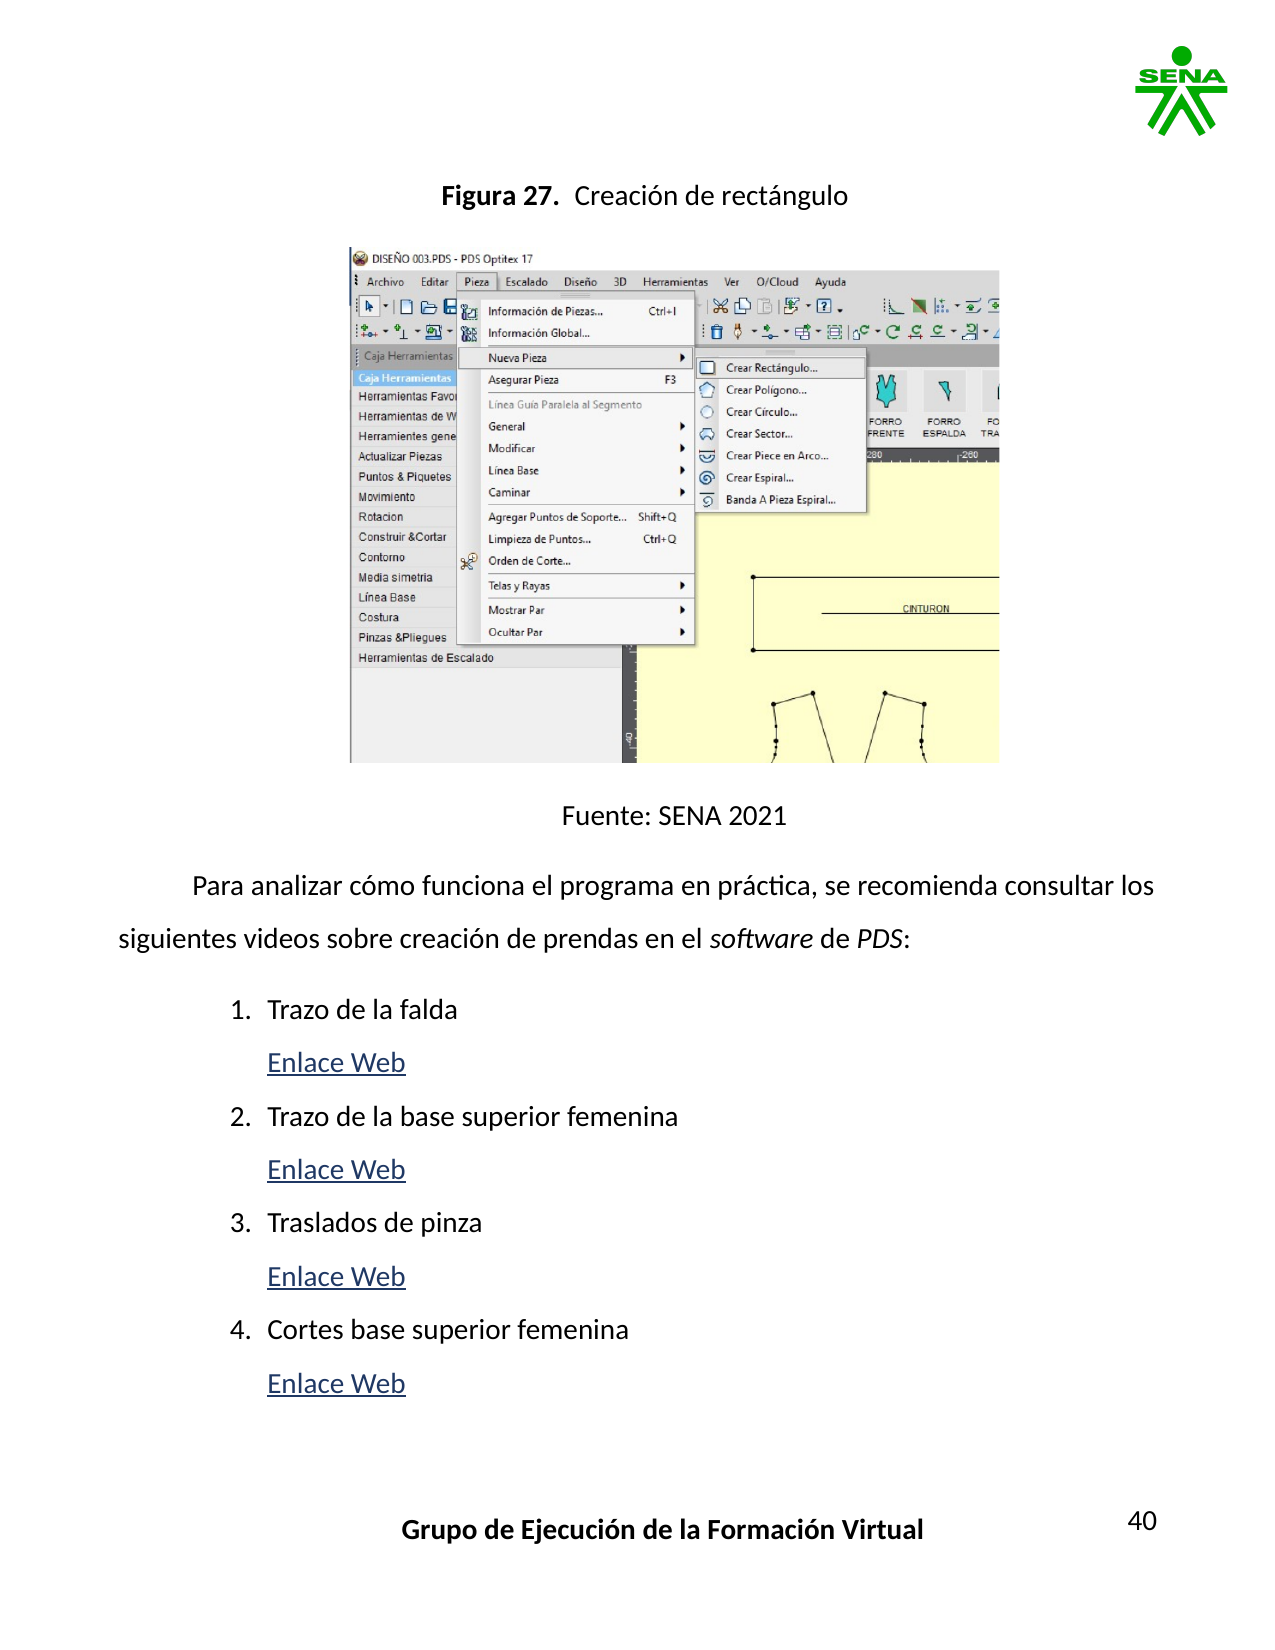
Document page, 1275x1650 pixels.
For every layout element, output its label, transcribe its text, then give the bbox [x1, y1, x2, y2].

list Trazo de la falda [229, 991, 1157, 1026]
list Traslados de pinza [229, 1204, 1157, 1240]
list Enlace Web [267, 1365, 1157, 1400]
list Trazo de la base superior femenina [229, 1098, 1157, 1133]
picture [349, 247, 1000, 763]
list Enlace Web [267, 1151, 1157, 1187]
text Creación de rectángulo [133, 177, 1157, 213]
picture [1135, 46, 1228, 136]
text Fuente: SENA 2021 [118, 797, 1157, 833]
list Enlace Web [267, 1258, 1157, 1293]
text Para analizar cómo funciona el programa en práctica, se recomienda consultar los siguientes videos sobre creación de prendas en el software de PDS: [118, 867, 1157, 956]
list Enlace Web [267, 1044, 1157, 1080]
list Cortes base superior femenina [229, 1311, 1157, 1347]
